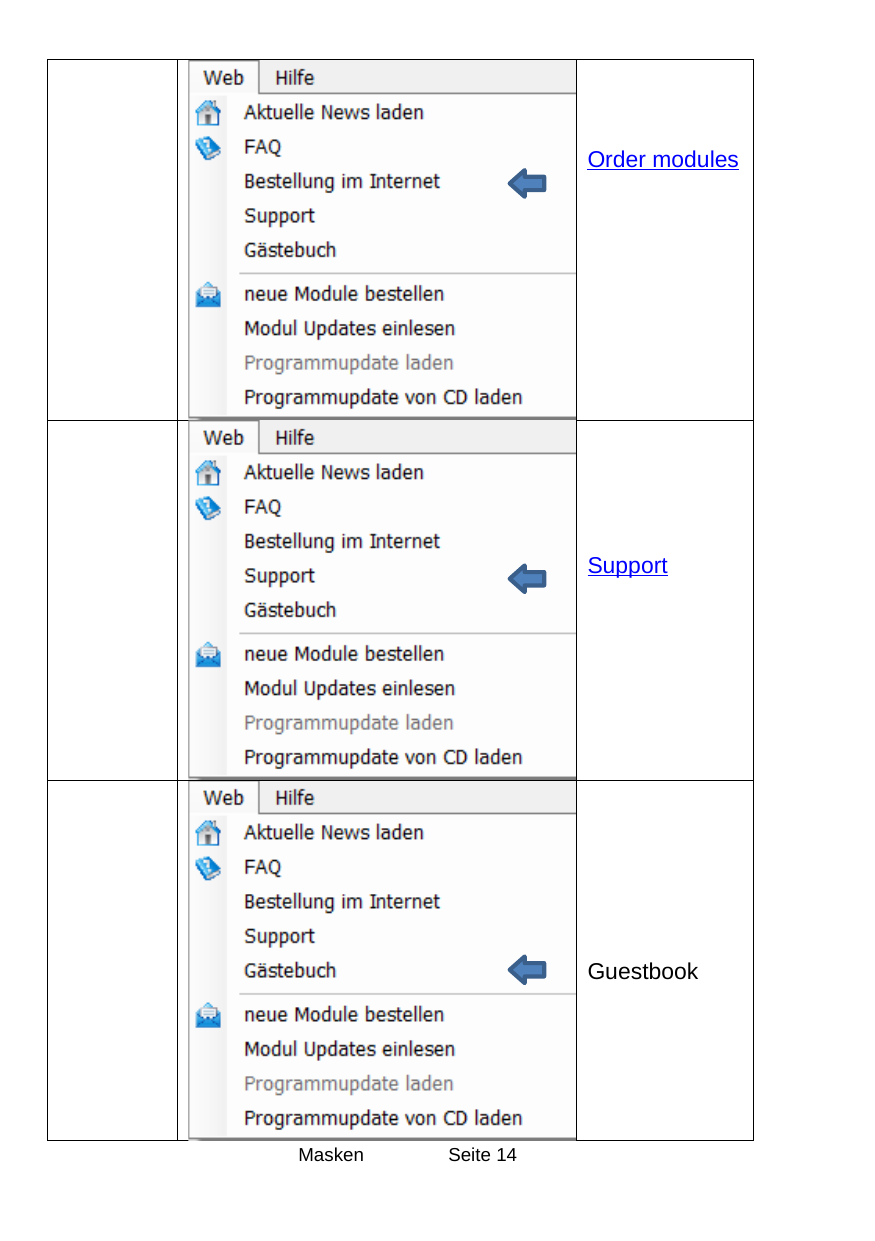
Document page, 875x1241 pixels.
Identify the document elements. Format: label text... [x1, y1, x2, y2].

table_cell Order modules [577, 60, 753, 419]
picture [188, 781, 576, 1141]
table_cell [178, 60, 188, 419]
table_cell [178, 781, 188, 1140]
table_cell Support [577, 421, 753, 780]
table_cell [178, 421, 188, 780]
table_cell Guestbook [577, 781, 753, 1140]
table_cell [48, 60, 177, 419]
picture [188, 60, 576, 780]
table_cell [48, 781, 177, 1140]
table_cell [48, 421, 177, 780]
